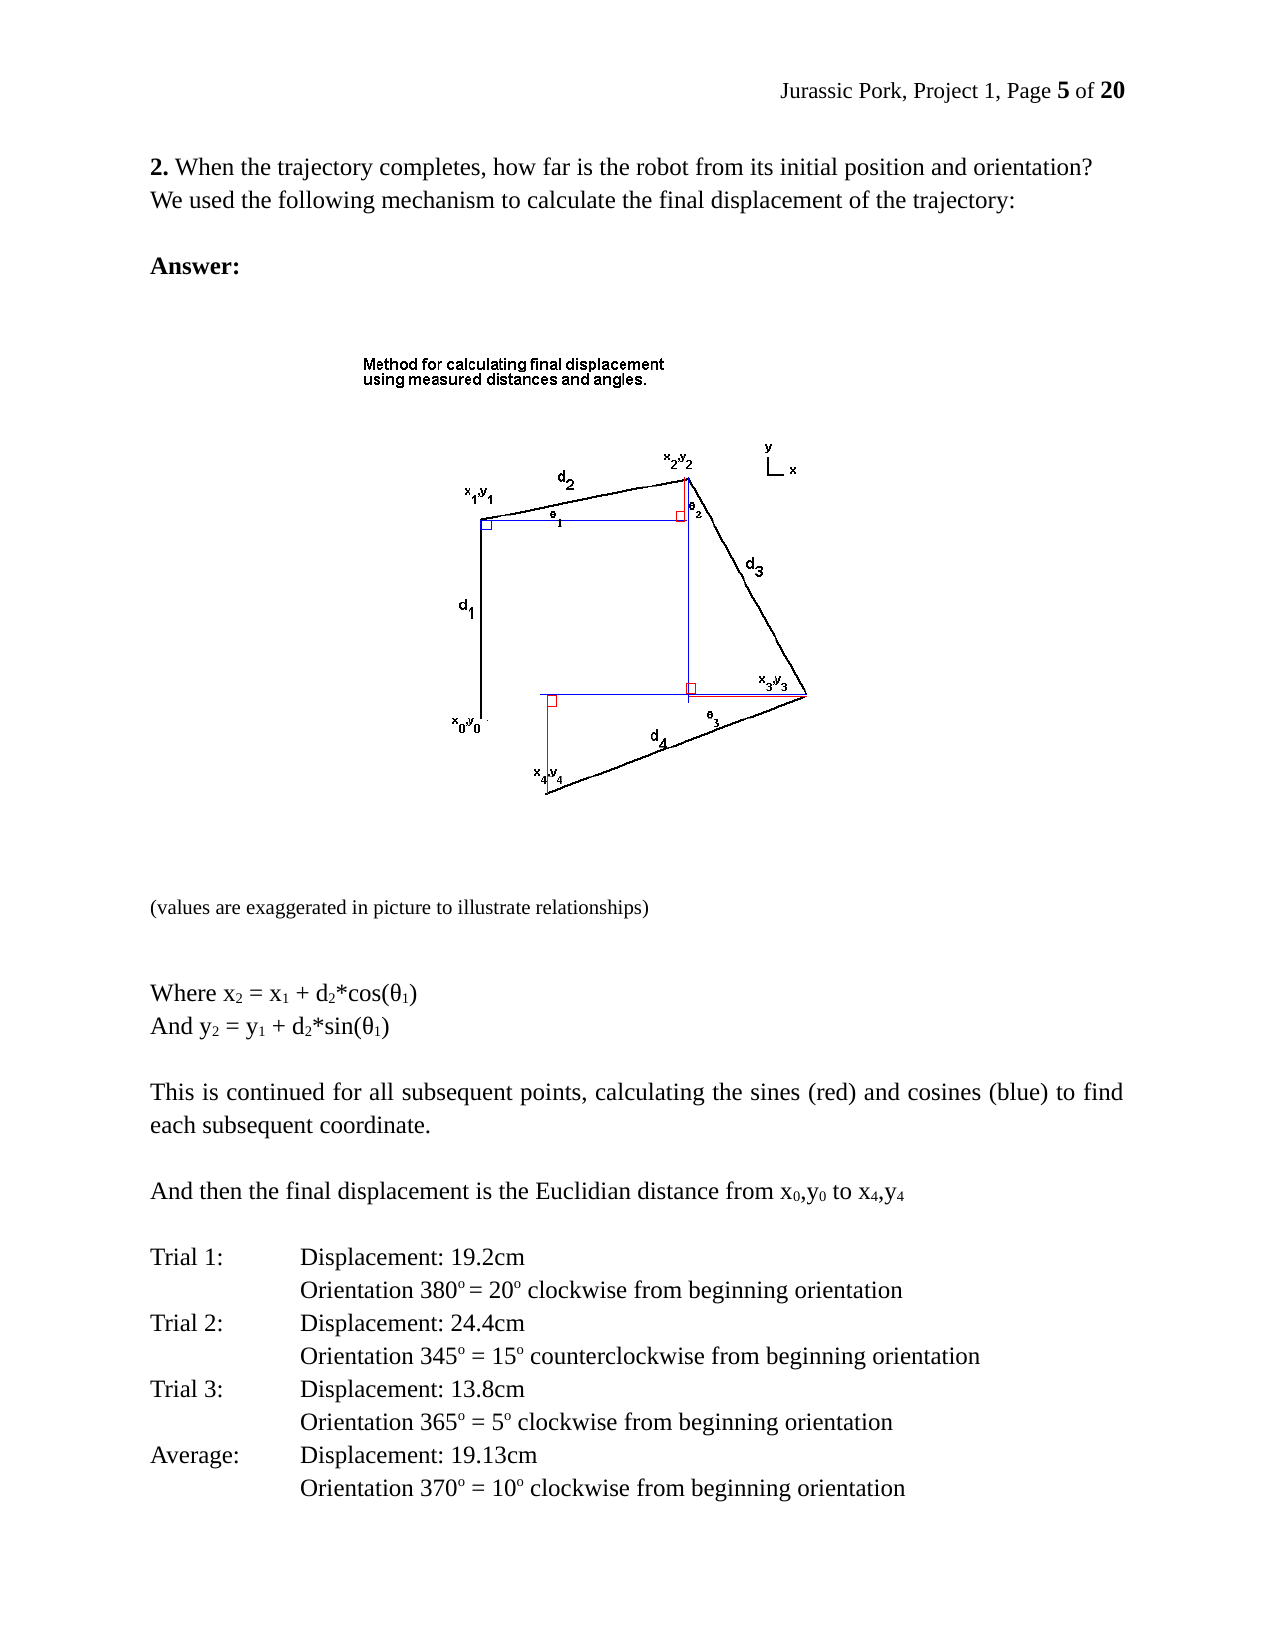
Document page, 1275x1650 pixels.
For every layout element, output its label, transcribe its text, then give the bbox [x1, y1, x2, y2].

text Orientation 380o = 20o clockwise from beginning orientation [225, 1275, 1125, 1304]
text Orientation 365o = 5o clockwise from beginning orientation [150, 1407, 1125, 1436]
picture [347, 284, 928, 864]
text Trial 1: Displacement: 19.2cm [150, 1242, 1125, 1271]
text Where x2 = x1 + d2*cos(θ1) [150, 978, 1125, 1007]
text And then the final displacement is the Euclidian distance from x0,y0 to x4,y4 [150, 1176, 1125, 1205]
text Orientation 345o = 15o counterclockwise from beginning orientation [225, 1341, 1125, 1370]
text Answer: [150, 251, 1125, 280]
text Average: Displacement: 19.13cm [150, 1440, 1125, 1469]
text (values are exaggerated in picture to illustrate relationships) [150, 895, 1125, 919]
text Trial 3: Displacement: 13.8cm [150, 1374, 1125, 1403]
text And y2 = y1 + d2*sin(θ1) [150, 1011, 1125, 1040]
text Trial 2: Displacement: 24.4cm [150, 1308, 1125, 1337]
text We used the following mechanism to calculate the final displacement of the trajectory: [150, 185, 1125, 214]
text 2. When the trajectory completes, how far is the robot from its initial position and orientation? [150, 152, 1125, 181]
text This is continued for all subsequent points, calculating the sines (red) and cosines (blue) to find each subsequent coordinate. [150, 1077, 1125, 1139]
text Orientation 370o = 10o clockwise from beginning orientation [150, 1473, 1125, 1502]
